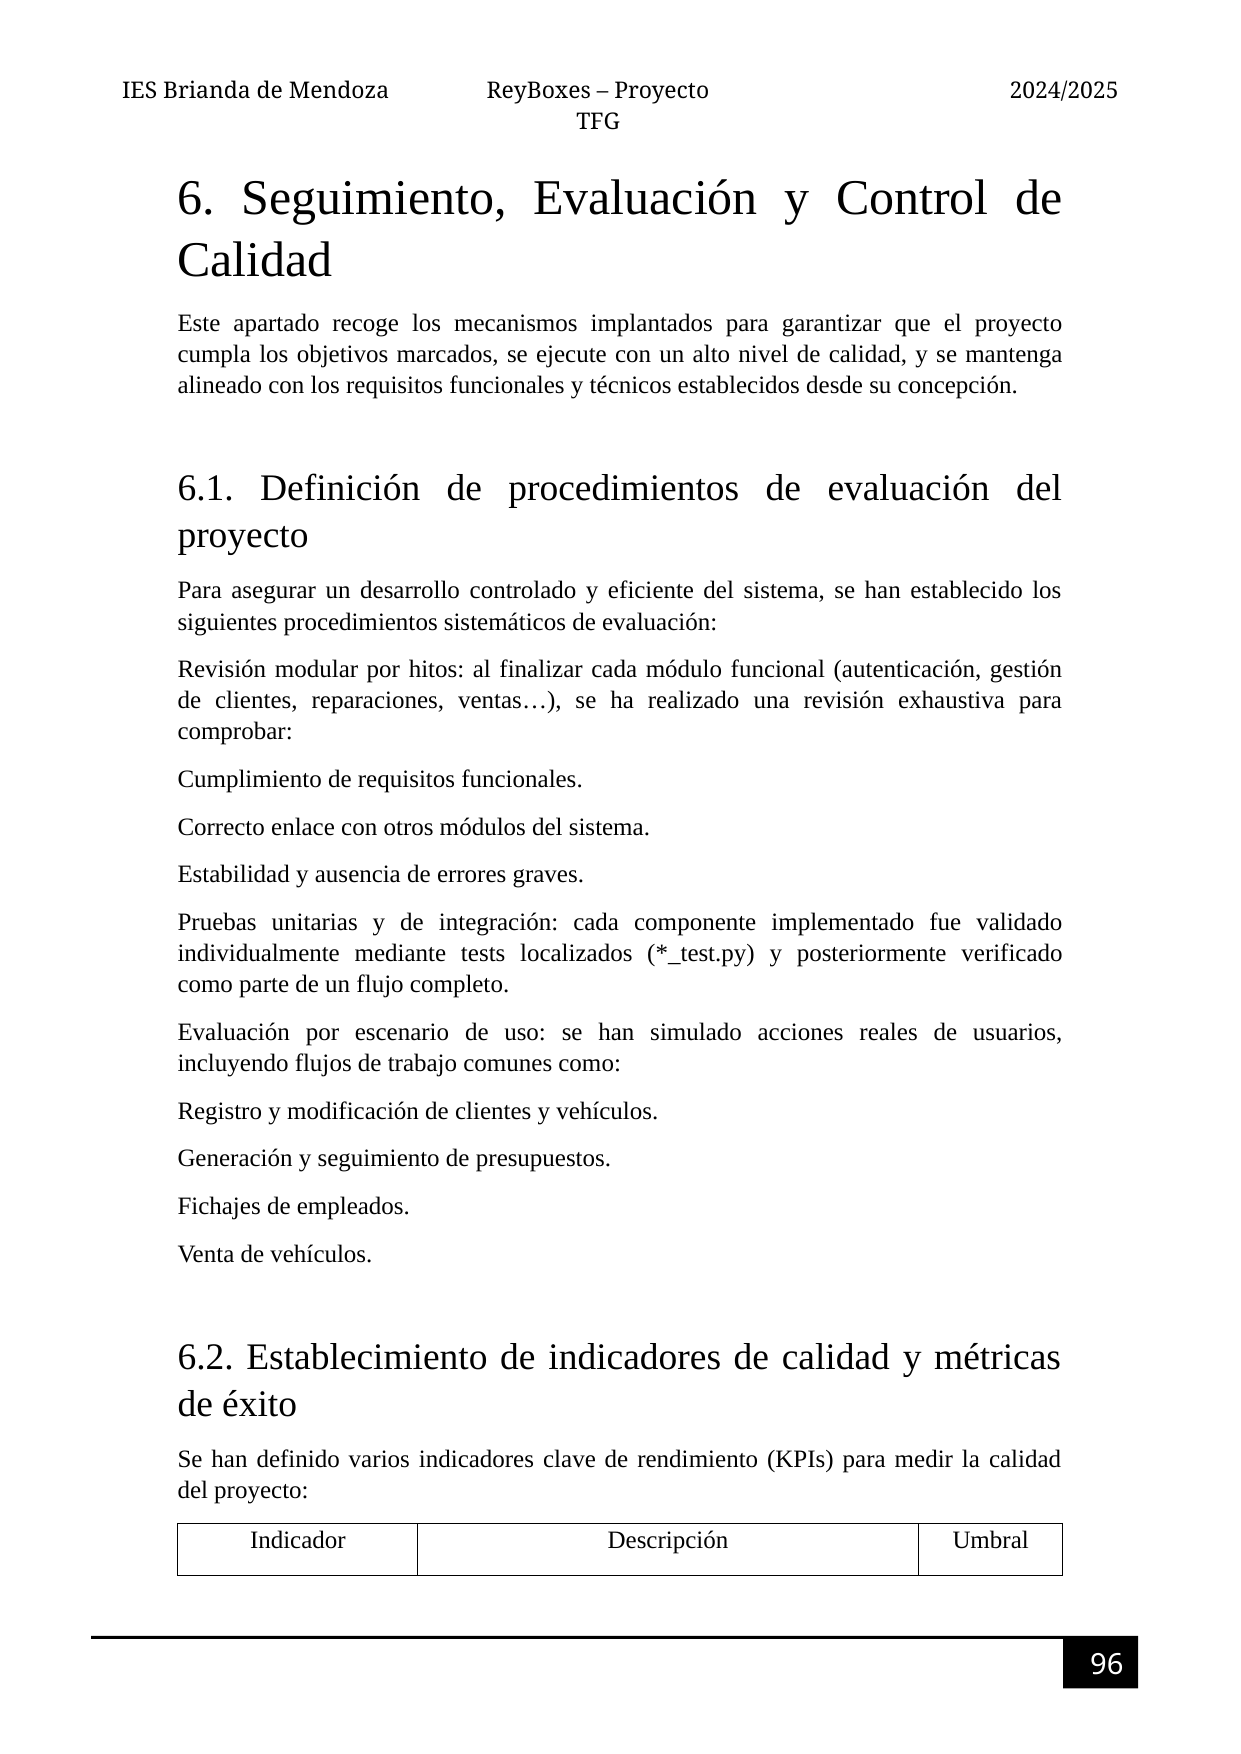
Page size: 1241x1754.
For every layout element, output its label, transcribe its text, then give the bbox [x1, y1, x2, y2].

text 6.2. Establecimiento de indicadores de calidad y métricas de éxito [177, 1334, 1063, 1424]
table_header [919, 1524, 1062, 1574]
text 6. Seguimiento, Evaluación y Control de Calidad [177, 167, 1063, 287]
text Registro y modificación de clientes y vehículos. [177, 1096, 1063, 1124]
text Venta de vehículos. [177, 1239, 1063, 1268]
text Evaluación por escenario de uso: se han simulado acciones reales de usuarios, incluyendo flujos de trabajo comunes como: [177, 1017, 1063, 1077]
text Se han definido varios indicadores clave de rendimiento (KPIs) para medir la calidad del proyecto: [177, 1444, 1063, 1504]
text Estabilidad y ausencia de errores graves. [177, 859, 1063, 888]
text Correcto enlace con otros módulos del sistema. [177, 812, 1063, 841]
text Para asegurar un desarrollo controlado y eficiente del sistema, se han establecido los siguientes procedimientos sistemáticos de evaluación: [177, 576, 1063, 635]
text Fichajes de empleados. [177, 1191, 1063, 1220]
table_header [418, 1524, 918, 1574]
text Generación y seguimiento de presupuestos. [177, 1143, 1063, 1172]
text Cumplimiento de requisitos funcionales. [177, 764, 1063, 793]
text Revisión modular por hitos: al finalizar cada módulo funcional (autenticación, gestión de clientes, reparaciones, ventas…), se ha realizado una revisión exhaustiva para comprobar: [177, 654, 1063, 745]
text Este apartado recoge los mecanismos implantados para garantizar que el proyecto cumpla los objetivos marcados, se ejecute con un alto nivel de calidad, y se mantenga alineado con los requisitos funcionales y técnicos establecidos desde su concepción. [177, 308, 1063, 399]
text 6.1. Definición de procedimientos de evaluación del proyecto [177, 466, 1063, 556]
text Pruebas unitarias y de integración: cada componente implementado fue validado individualmente mediante tests localizados (*_test.py) y posteriormente verificado como parte de un flujo completo. [177, 907, 1063, 998]
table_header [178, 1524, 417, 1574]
